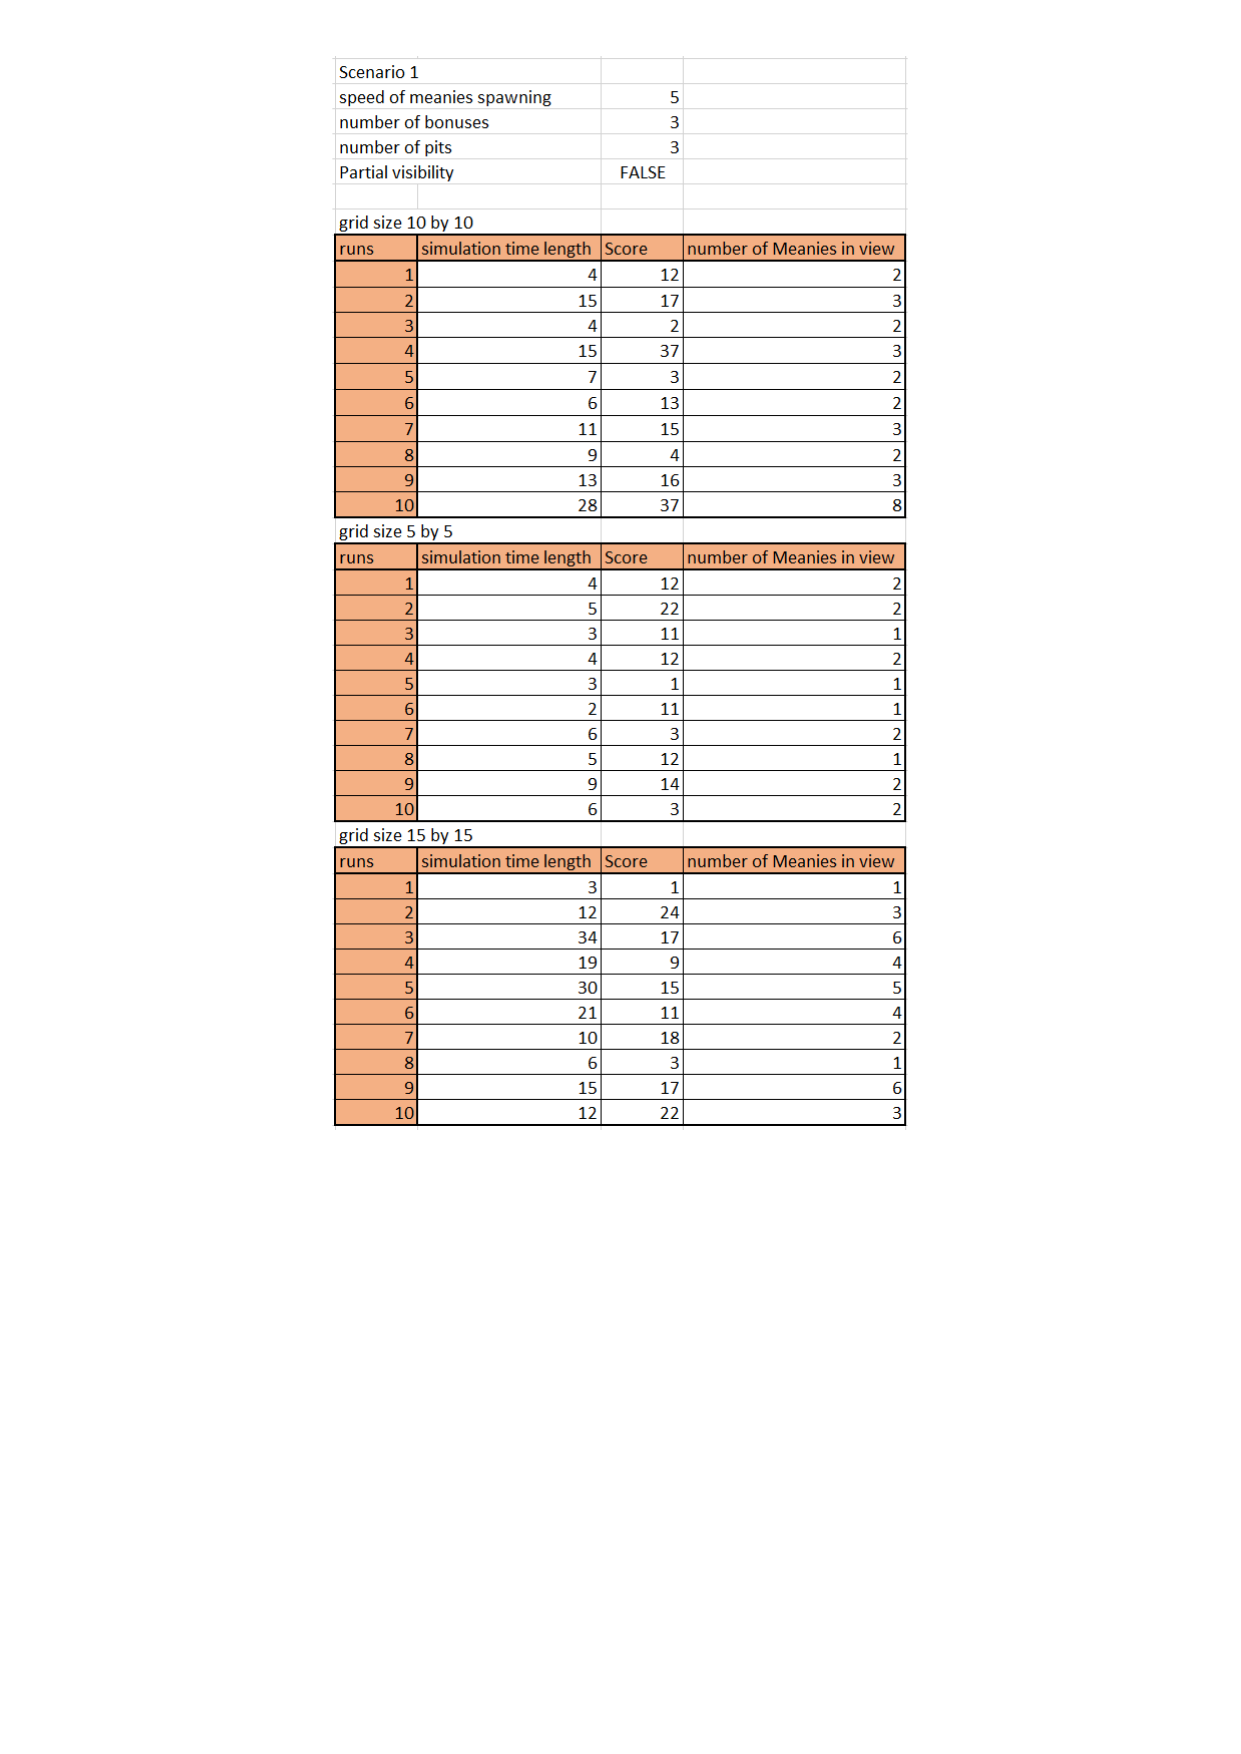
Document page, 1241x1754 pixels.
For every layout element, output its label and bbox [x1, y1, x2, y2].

picture [332, 56, 908, 1130]
